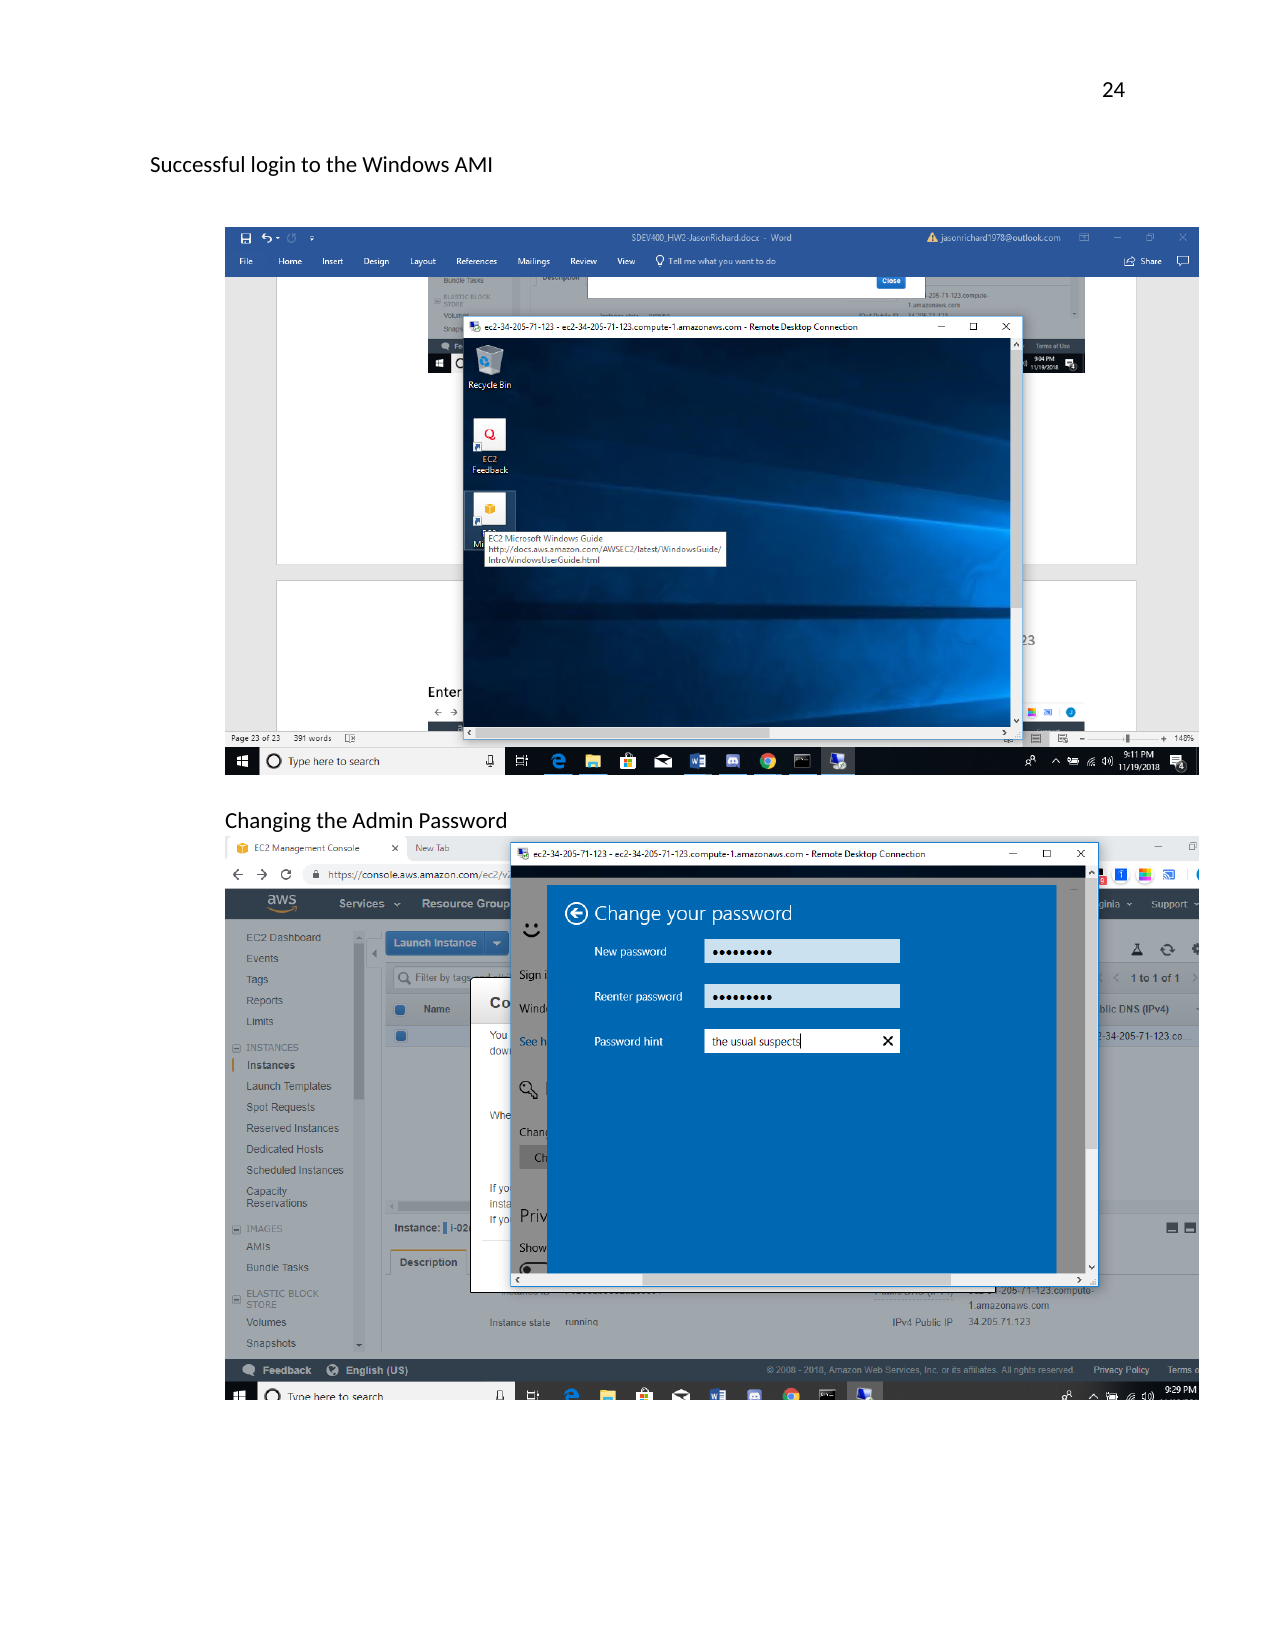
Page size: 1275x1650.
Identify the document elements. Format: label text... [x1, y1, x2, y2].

picture [225, 227, 1199, 775]
text Successful login to the Windows AMI [150, 150, 1125, 178]
picture [225, 836, 1199, 1400]
list Changing the Admin Password [225, 807, 1125, 835]
